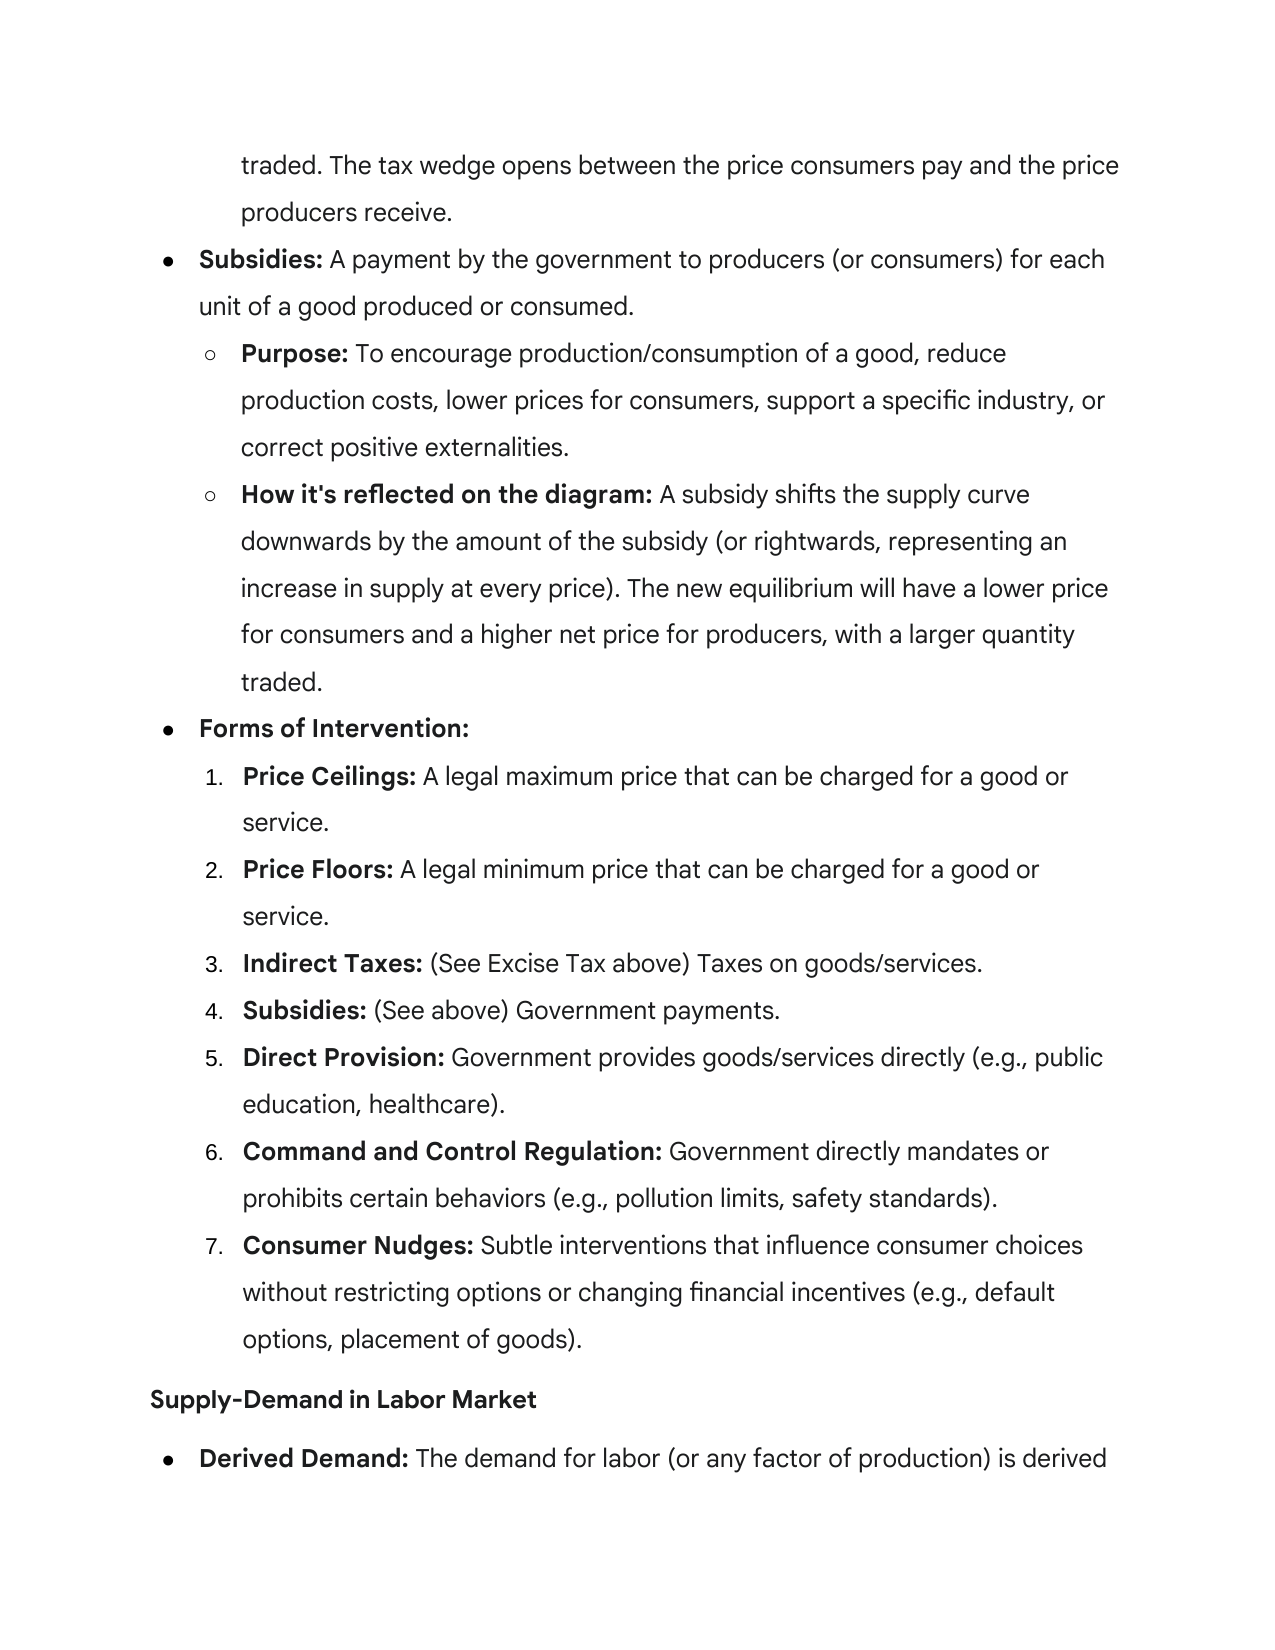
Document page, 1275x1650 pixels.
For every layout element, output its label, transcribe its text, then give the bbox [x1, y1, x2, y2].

list Purpose: To encourage production/consumption of a good, reduce production costs, lower prices for consumers, support a specific industry, or correct positive externalities. [203, 338, 1125, 463]
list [161, 1443, 1125, 1475]
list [203, 150, 1125, 228]
list Indirect Taxes: (See Excise Tax above) Taxes on goods/services. [205, 949, 1125, 980]
list Direct Provision: Government provides goods/services directly (e.g., public education, healthcare). [205, 1043, 1125, 1121]
list Price Ceilings: A legal maximum price that can be charged for a good or service. [205, 761, 1125, 839]
list Forms of Intervention: [161, 714, 1125, 745]
list Subsidies: A payment by the government to producers (or consumers) for each unit of a good produced or consumed. [161, 244, 1125, 322]
list How it's reflected on the diagram: A subsidy shifts the supply curve downwards by the amount of the subsidy (or rightwards, representing an increase in supply at every price). The new equilibrium will have a lower price for consumers and a higher net price for producers, with a larger quantity traded. [203, 479, 1125, 698]
list Command and Control Regulation: Government directly mandates or prohibits certain behaviors (e.g., pollution limits, safety standards). [205, 1137, 1125, 1215]
list Subsidies: (See above) Government payments. [205, 996, 1125, 1027]
list Price Floors: A legal minimum price that can be charged for a good or service. [205, 855, 1125, 933]
list Consumer Nudges: Subtle interventions that influence consumer choices without restricting options or changing financial incentives (e.g., default options, placement of goods). [205, 1231, 1125, 1356]
subtitle Supply-Demand in Labor Market [150, 1384, 1125, 1415]
